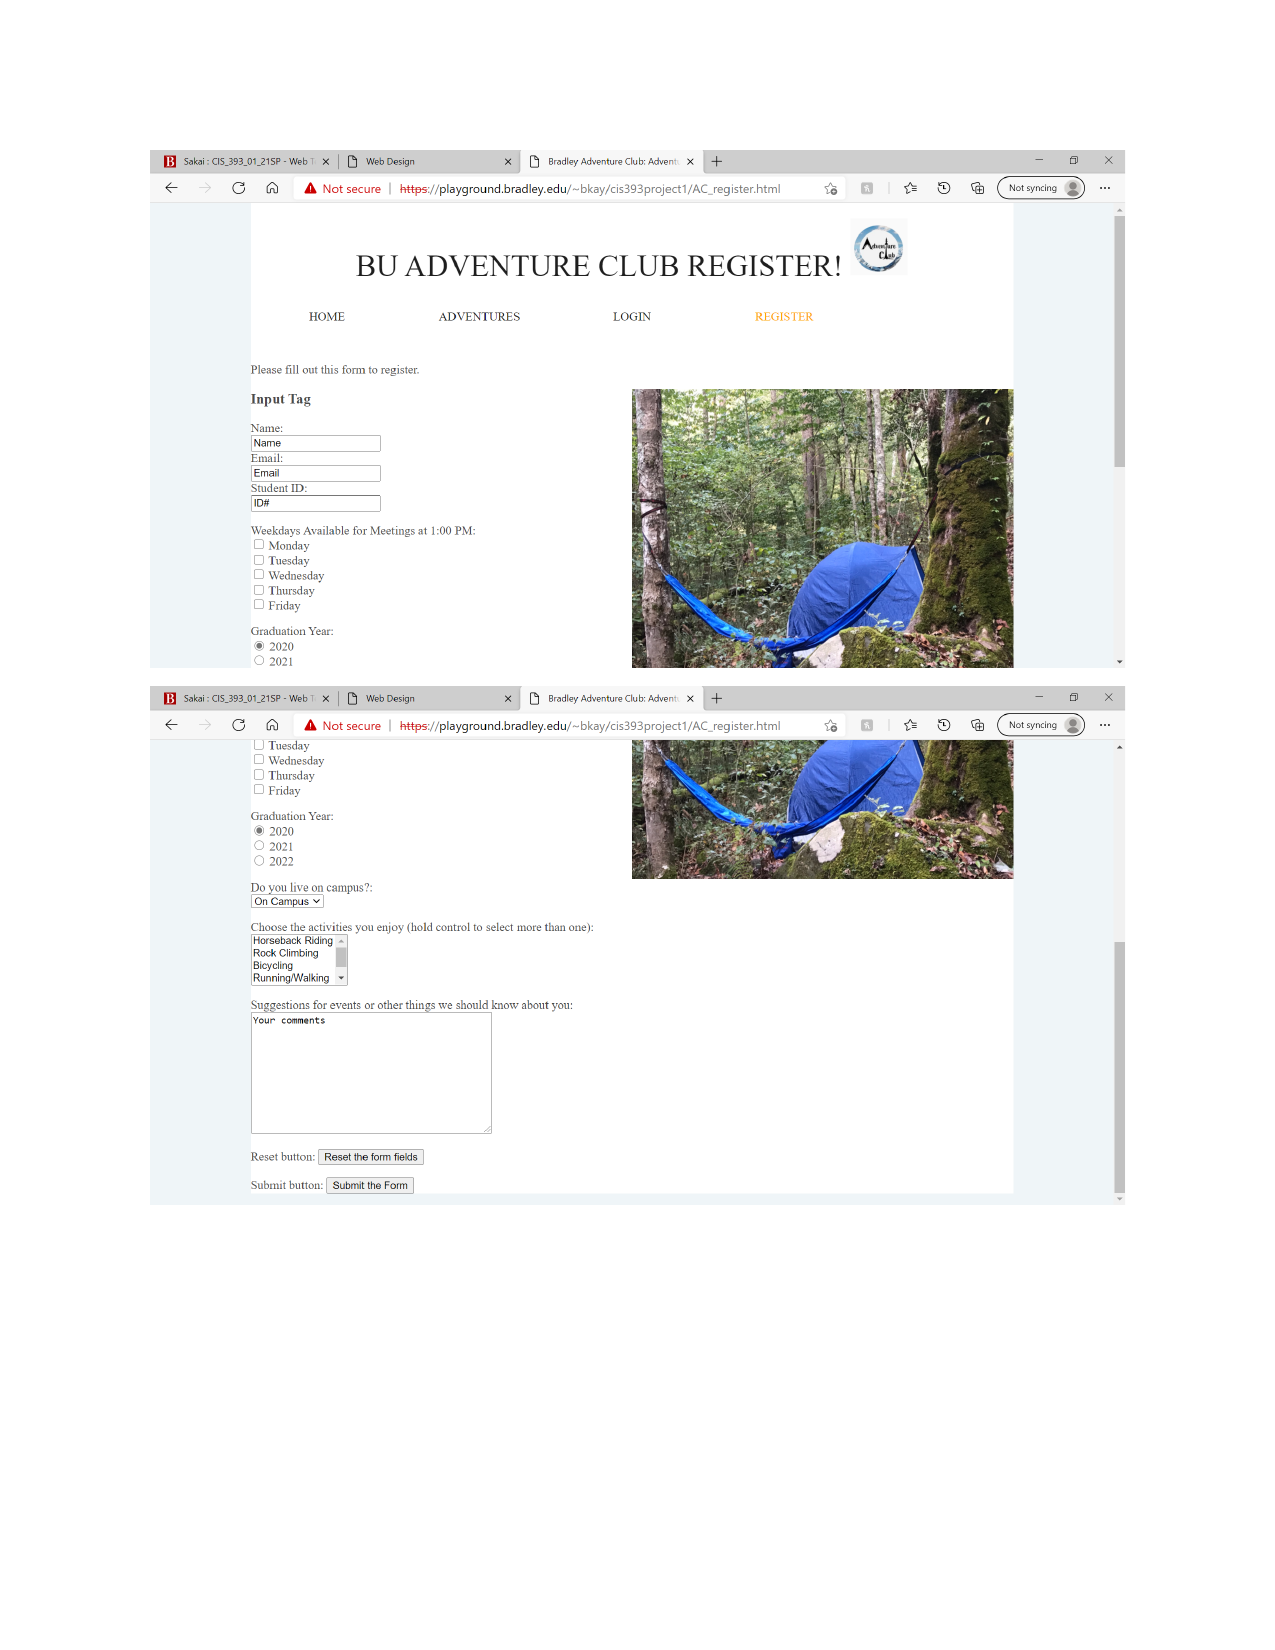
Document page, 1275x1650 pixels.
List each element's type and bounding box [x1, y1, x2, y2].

picture [150, 686, 1125, 1205]
picture [150, 150, 1125, 668]
